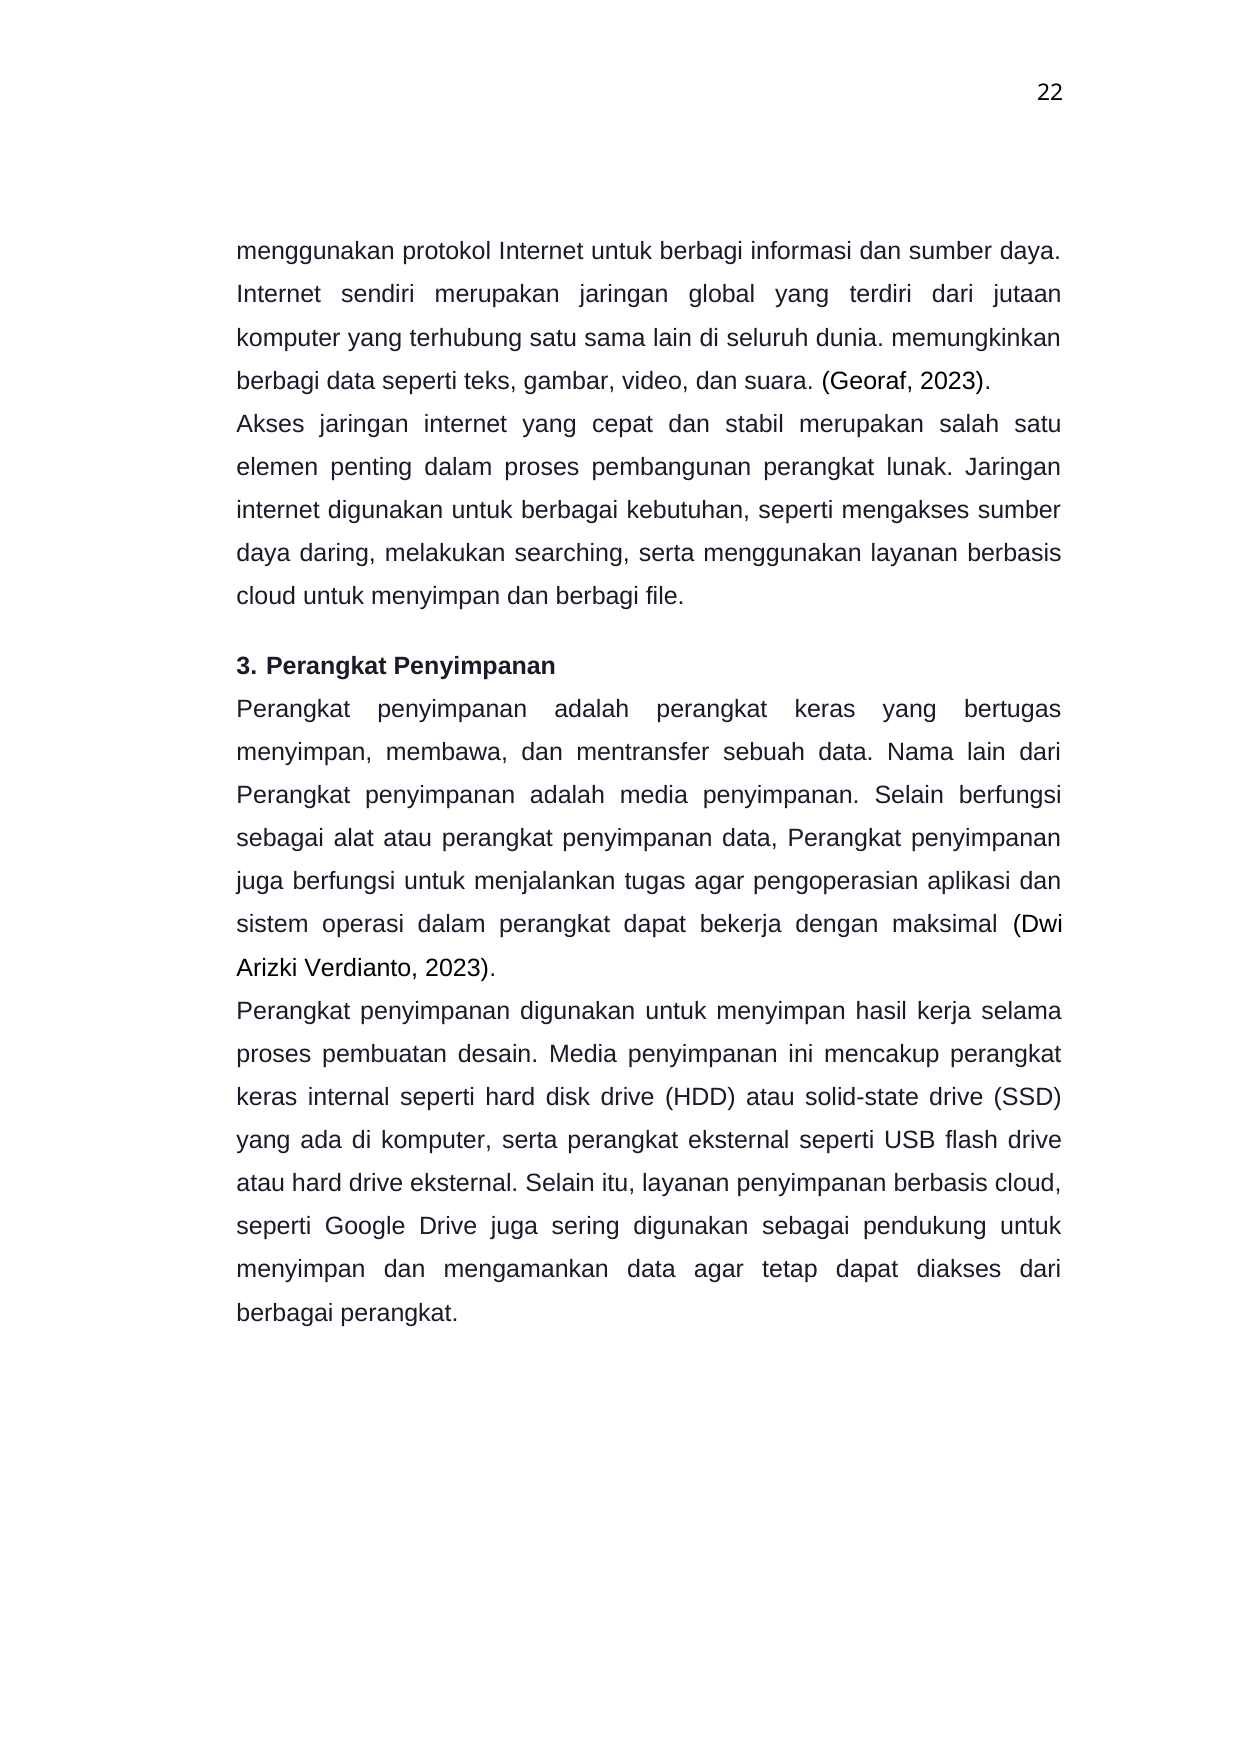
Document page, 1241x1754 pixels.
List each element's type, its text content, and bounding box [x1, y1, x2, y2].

text Akses jaringan internet yang cepat dan stabil merupakan salah satu elemen penting dalam proses pembangunan perangkat lunak. Jaringan internet digunakan untuk berbagai kebutuhan, seperti mengakses sumber daya daring, melakukan searching, serta menggunakan layanan berbasis cloud untuk menyimpan dan berbagi file. [236, 409, 1063, 610]
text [236, 236, 1063, 394]
text Perangkat penyimpanan digunakan untuk menyimpan hasil kerja selama proses pembuatan desain. Media penyimpanan ini mencakup perangkat keras internal seperti hard disk drive (HDD) atau solid-state drive (SSD) yang ada di komputer, serta perangkat eksternal seperti USB flash drive atau hard drive eksternal. Selain itu, layanan penyimpanan berbasis cloud, seperti Google Drive juga sering digunakan sebagai pendukung untuk menyimpan dan mengamankan data agar tetap dapat diakses dari berbagai perangkat. [236, 996, 1063, 1326]
list Perangkat Penyimpanan [236, 651, 1063, 679]
text Perangkat penyimpanan adalah perangkat keras yang bertugas menyimpan, membawa, dan mentransfer sebuah data. Nama lain dari Perangkat penyimpanan adalah media penyimpanan. Selain berfungsi sebagai alat atau perangkat penyimpanan data, Perangkat penyimpanan juga berfungsi untuk menjalankan tugas agar pengoperasian aplikasi dan sistem operasi dalam perangkat dapat bekerja dengan maksimal . [236, 694, 1063, 981]
